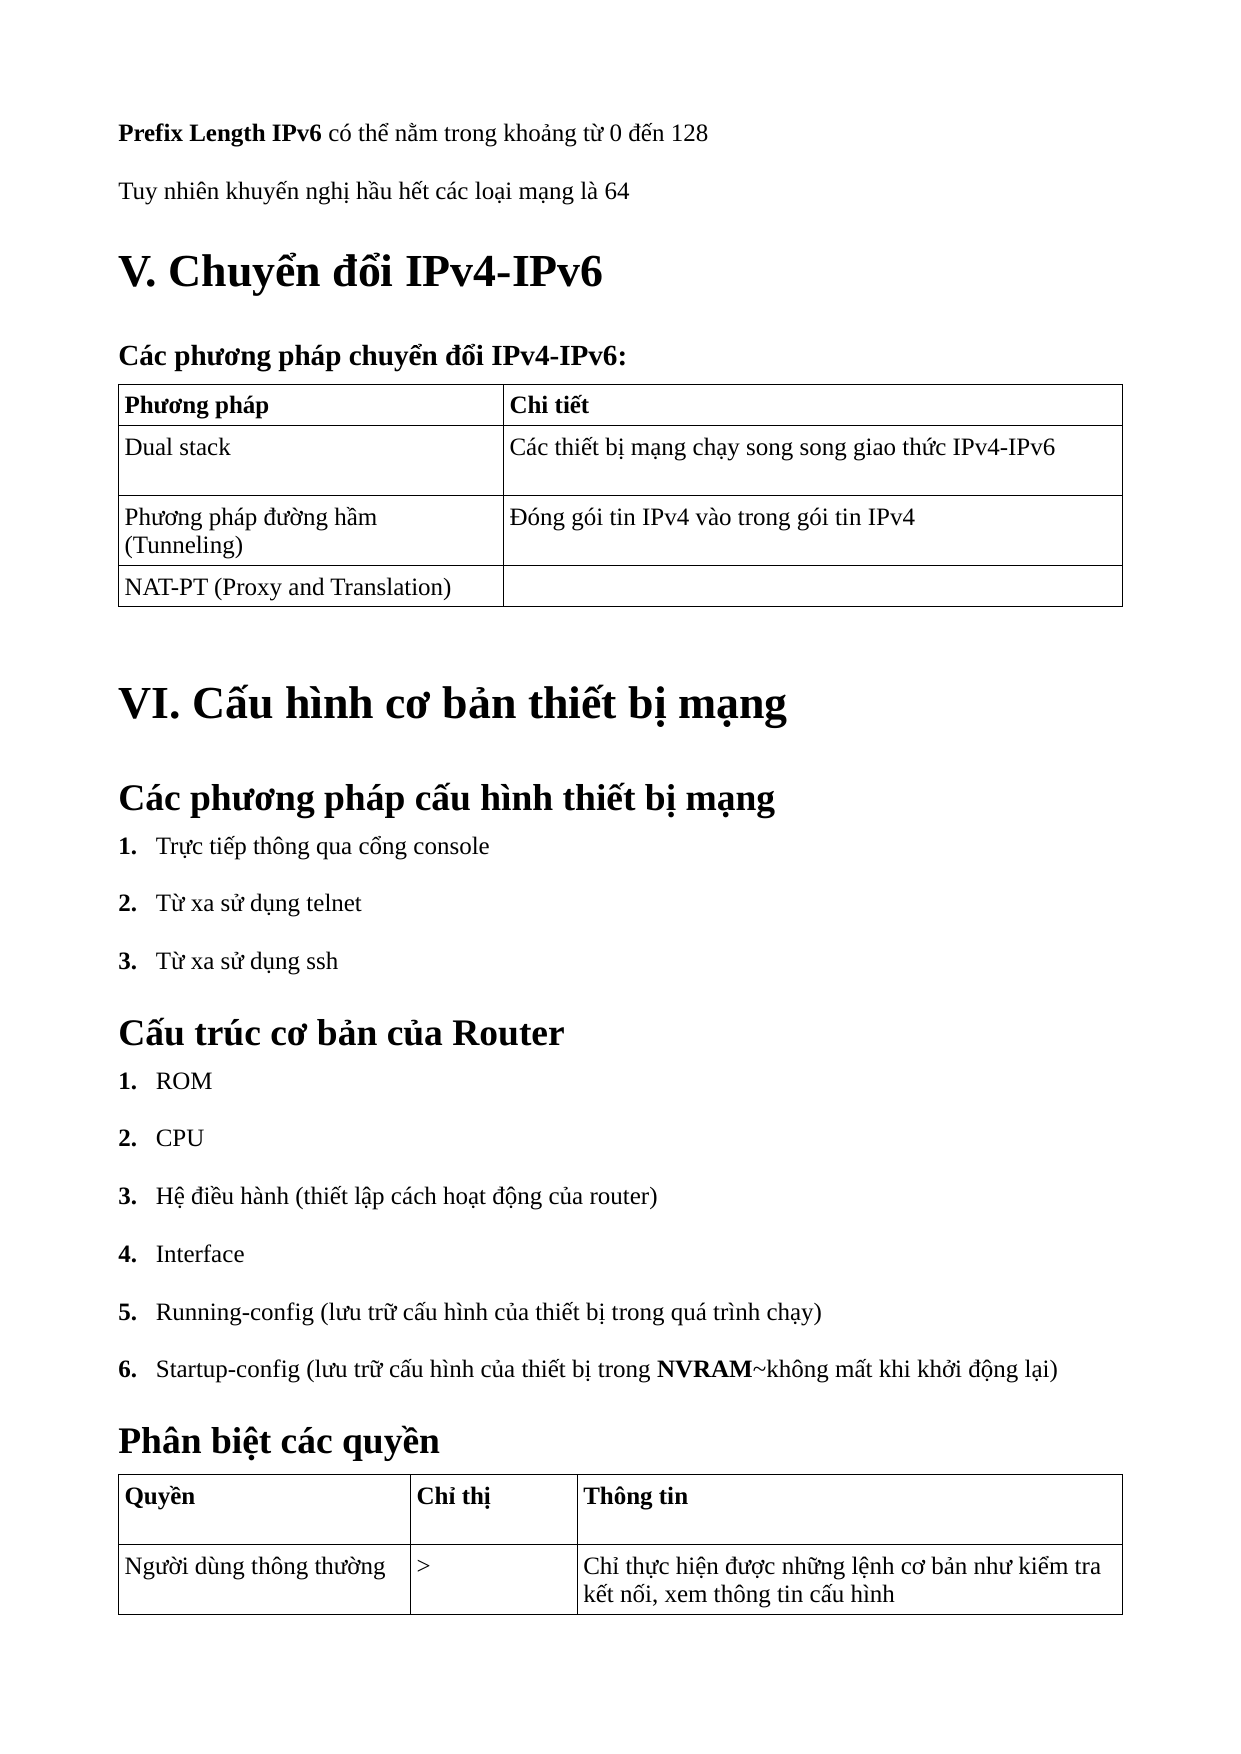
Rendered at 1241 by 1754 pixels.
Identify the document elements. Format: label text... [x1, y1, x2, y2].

table_cell Dual stack [119, 426, 503, 495]
subtitle Các phương pháp chuyển đổi IPv4-IPv6: [118, 338, 1122, 371]
subtitle V. Chuyển đổi IPv4-IPv6 [118, 244, 1122, 297]
table_cell Các thiết bị mạng chạy song song giao thức IPv4-IPv6 [504, 426, 1122, 495]
table_header Phương pháp [119, 385, 503, 425]
table_cell [504, 566, 1122, 606]
table_cell Chỉ thực hiện được những lệnh cơ bản như kiểm tra kết nối, xem thông tin cấu hình [578, 1545, 1122, 1614]
list Trực tiếp thông qua cổng console [118, 831, 1122, 859]
list ROM [118, 1066, 1122, 1094]
table_header Thông tin [578, 1475, 1122, 1544]
list Interface [118, 1239, 1122, 1268]
table_cell > [411, 1545, 577, 1614]
table_cell Phương pháp đường hầm (Tunneling) [119, 496, 503, 565]
list Running-config (lưu trữ cấu hình của thiết bị trong quá trình chạy) [118, 1297, 1122, 1325]
text Prefix Length IPv6 có thể nằm trong khoảng từ 0 đến 128 [118, 118, 1122, 147]
text Tuy nhiên khuyến nghị hầu hết các loại mạng là 64 [118, 176, 1122, 204]
table_cell Đóng gói tin IPv4 vào trong gói tin IPv4 [504, 496, 1122, 565]
list Hệ điều hành (thiết lập cách hoạt động của router) [118, 1181, 1122, 1210]
list Từ xa sử dụng telnet [118, 888, 1122, 917]
subtitle Phân biệt các quyền [118, 1418, 1122, 1461]
subtitle Các phương pháp cấu hình thiết bị mạng [118, 775, 1122, 818]
subtitle Cấu trúc cơ bản của Router [118, 1010, 1122, 1053]
table_header Chỉ thị [411, 1475, 577, 1544]
list Startup-config (lưu trữ cấu hình của thiết bị trong NVRAM~không mất khi khởi động lại) [118, 1354, 1122, 1383]
table_header Chi tiết [504, 385, 1122, 425]
table_cell NAT-PT (Proxy and Translation) [119, 566, 503, 606]
list CPU [118, 1123, 1122, 1152]
subtitle VI. Cấu hình cơ bản thiết bị mạng [118, 675, 1122, 728]
table_header Quyền [119, 1475, 410, 1544]
list Từ xa sử dụng ssh [118, 946, 1122, 975]
table_cell Người dùng thông thường [119, 1545, 410, 1614]
